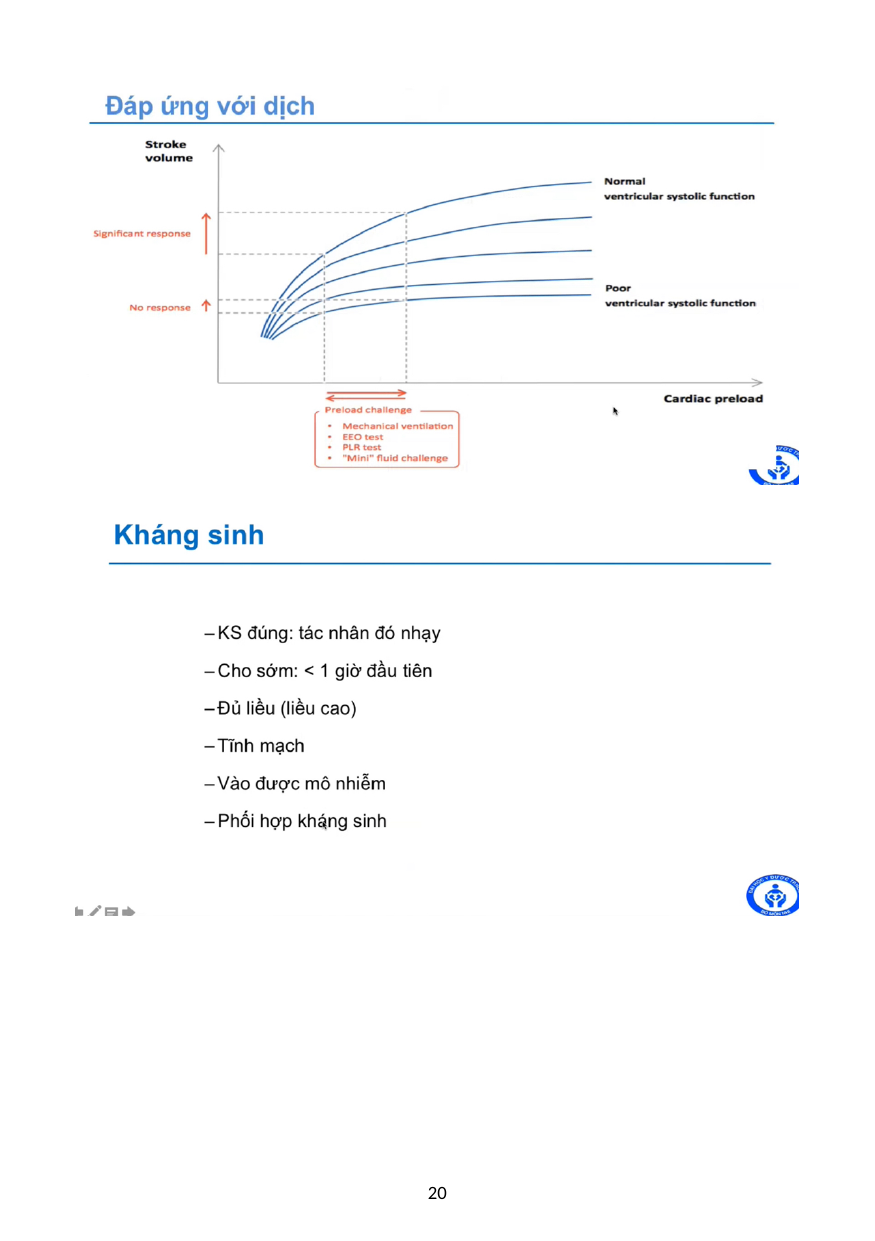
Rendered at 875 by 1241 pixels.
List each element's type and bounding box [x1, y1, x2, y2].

picture [75, 75, 799, 485]
picture [75, 512, 799, 916]
